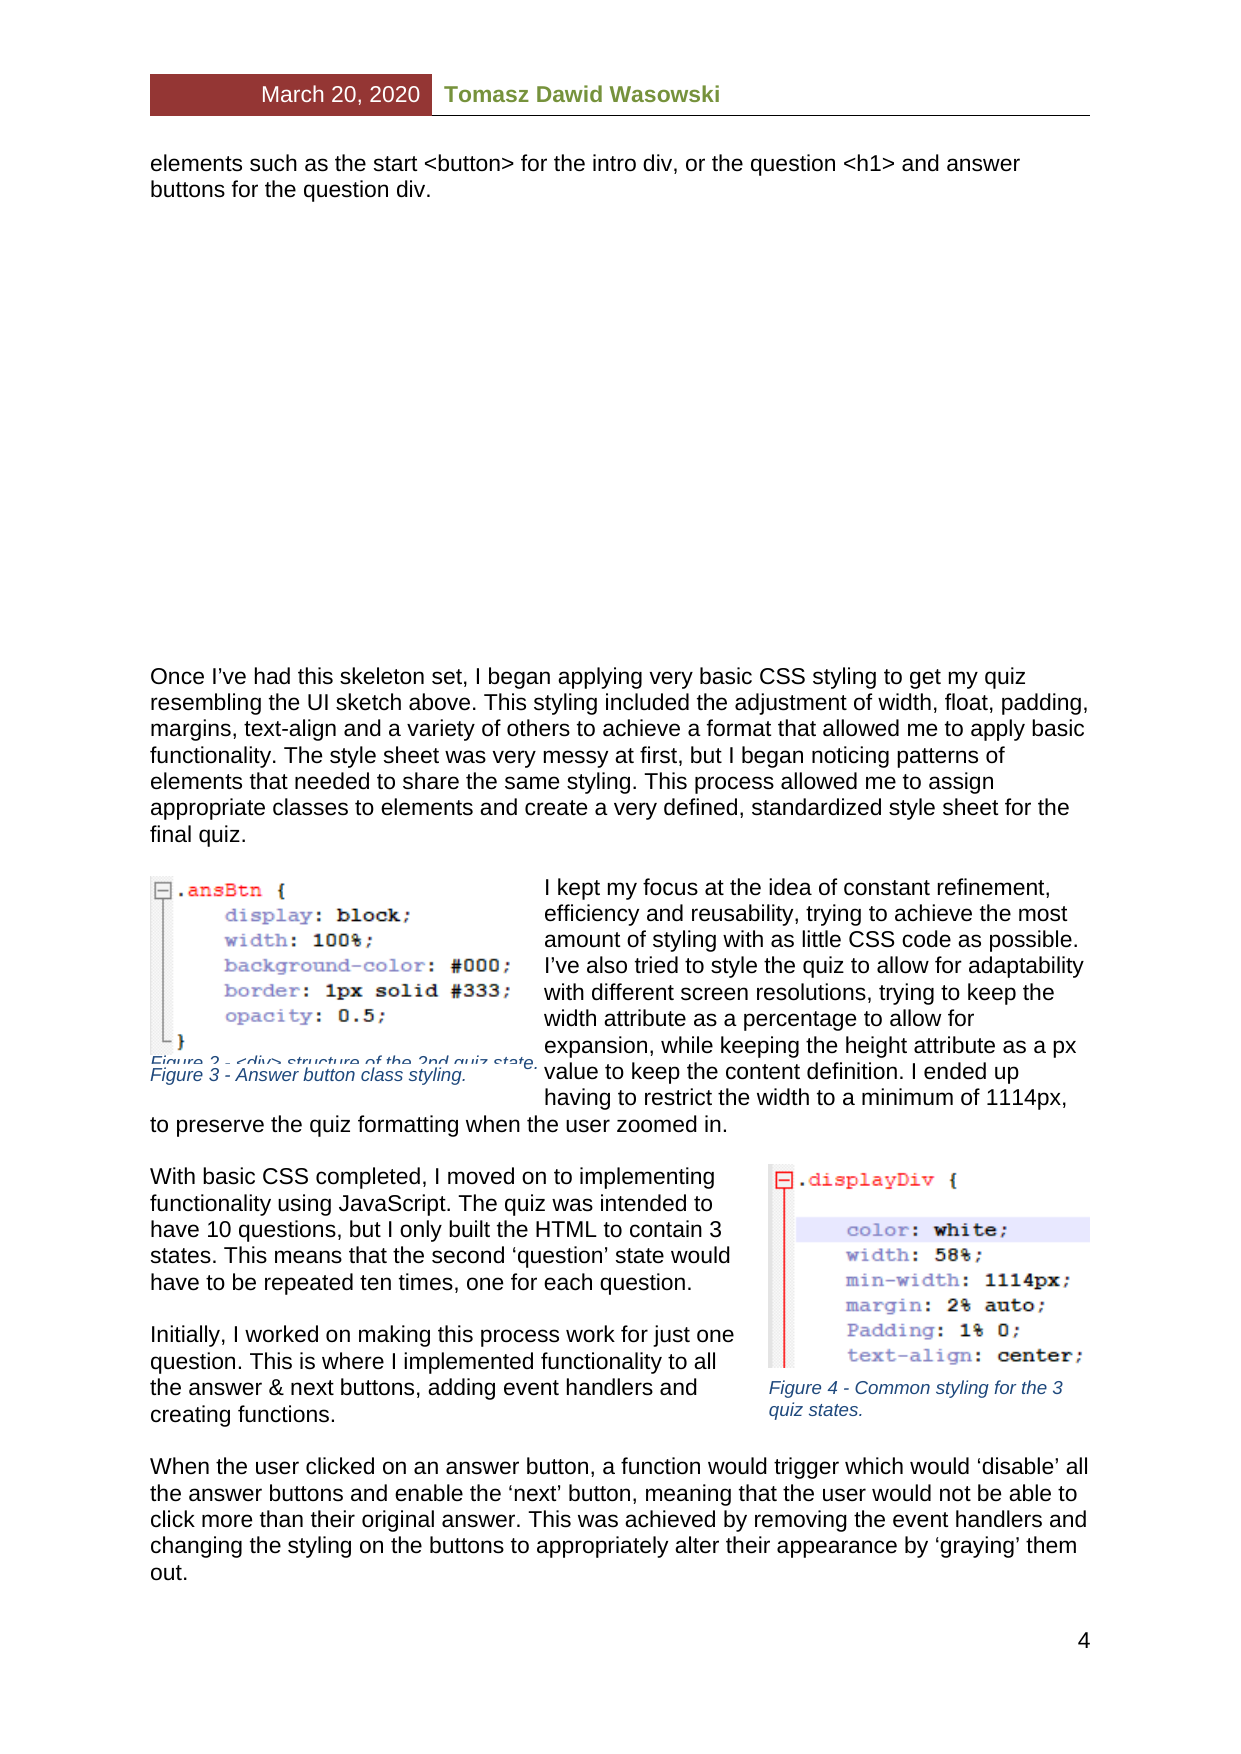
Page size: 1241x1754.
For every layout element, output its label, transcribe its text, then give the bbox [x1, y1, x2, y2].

text Once I’ve had this skeleton set, I began applying very basic CSS styling to get my quiz resembling the UI sketch above. This styling included the adjustment of width, float, padding, margins, text-align and a variety of others to achieve a format that allowed me to apply basic functionality. The style sheet was very messy at first, but I began noticing patterns of elements that needed to share the same styling. This process allowed me to assign appropriate classes to elements and create a very defined, standardized style sheet for the final quiz. [150, 229, 1090, 847]
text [150, 150, 1090, 203]
picture [768, 1164, 1090, 1368]
text With basic CSS completed, I moved on to implementing functionality using JavaScript. The quiz was intended to have 10 questions, but I only built the HTML to contain 3 states. This means that the second ‘question’ state would have to be repeated ten times, one for each question. [150, 1163, 1090, 1295]
text When the user clicked on an answer button, a function would trigger which would ‘disable’ all the answer buttons and enable the ‘next’ button, meaning that the user would not be able to click more than their original answer. This was achieved by removing the event handlers and changing the styling on the buttons to appropriately alter their appearance by ‘graying’ them out. [150, 1453, 1090, 1585]
text Initially, I worked on making this process work for just one question. This is where I implemented functionality to all the answer & next buttons, adding event handlers and creating functions. [150, 1321, 1090, 1427]
picture [150, 876, 524, 1055]
